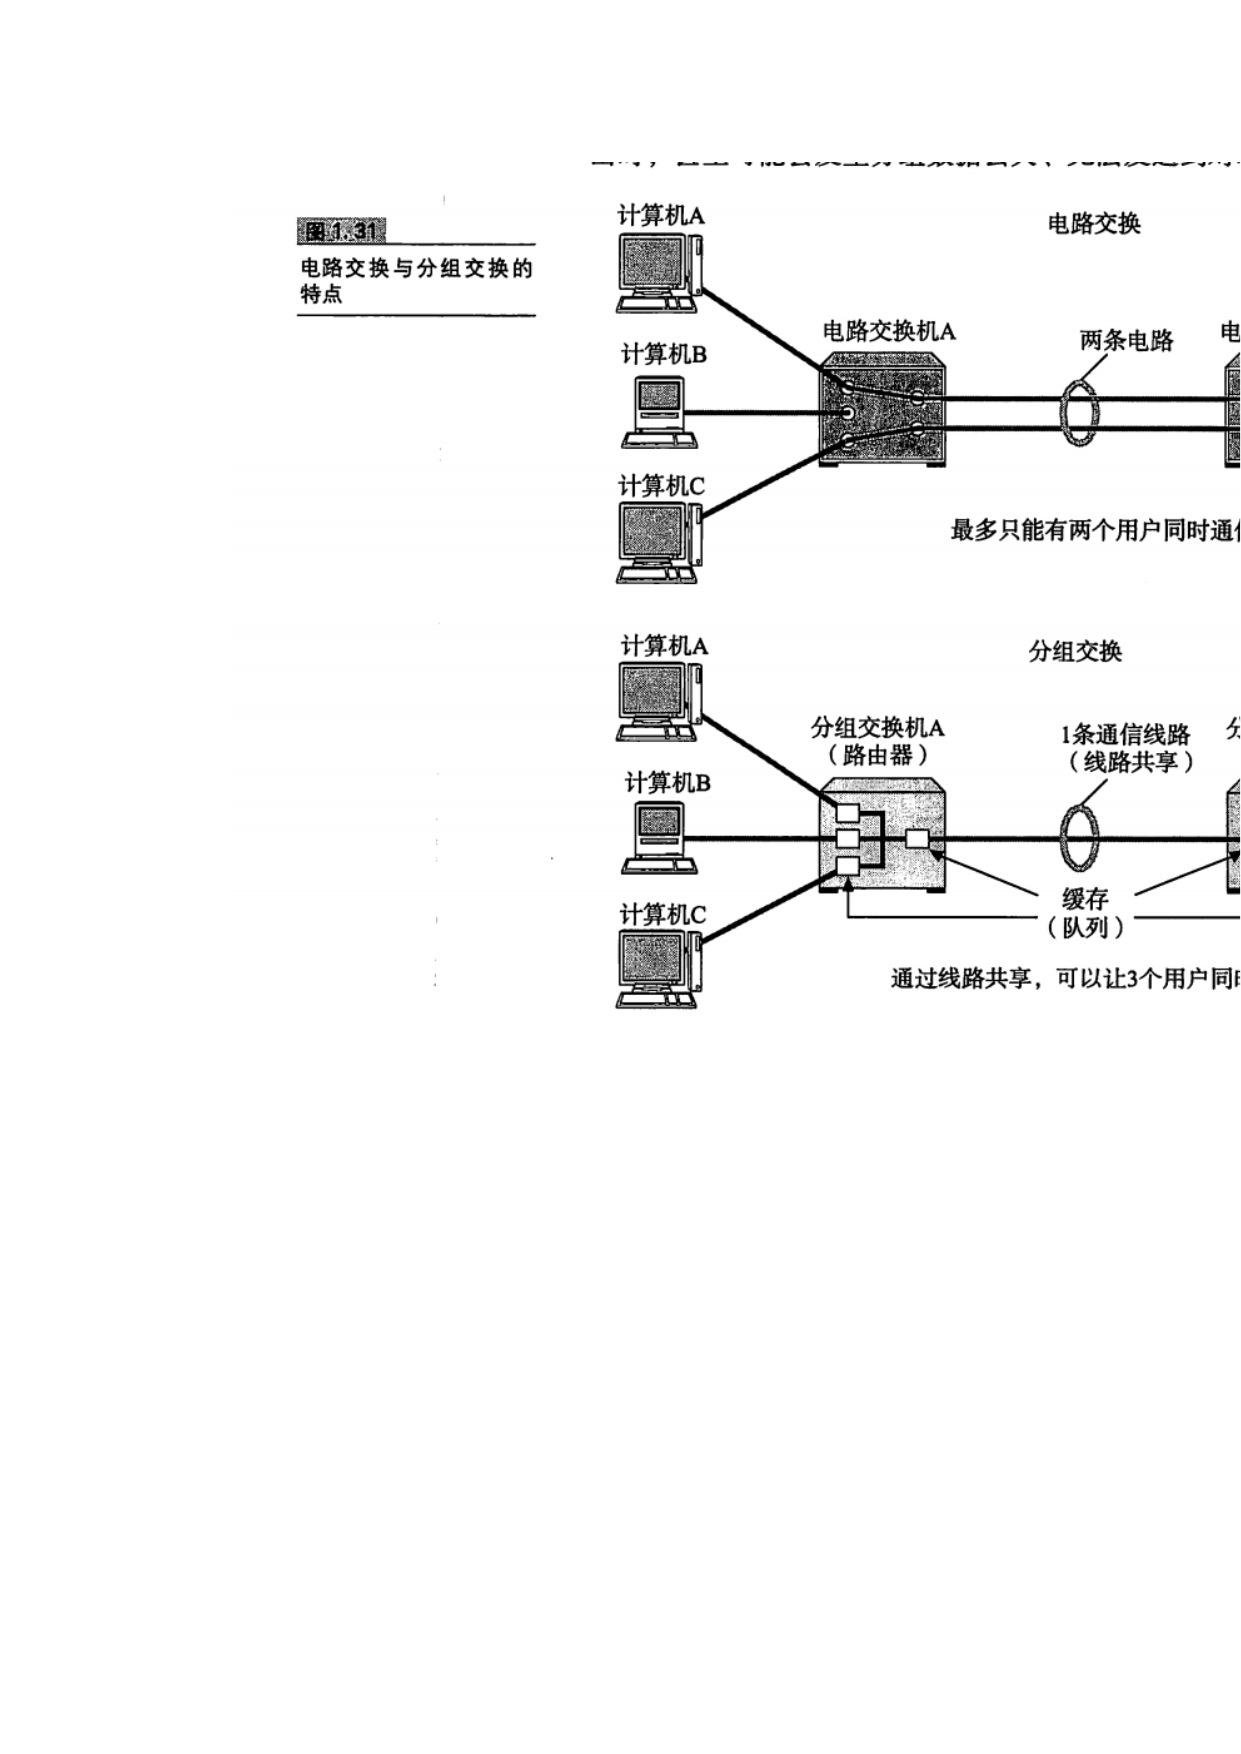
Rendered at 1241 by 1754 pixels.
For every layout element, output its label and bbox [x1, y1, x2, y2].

picture [231, 162, 1241, 1020]
